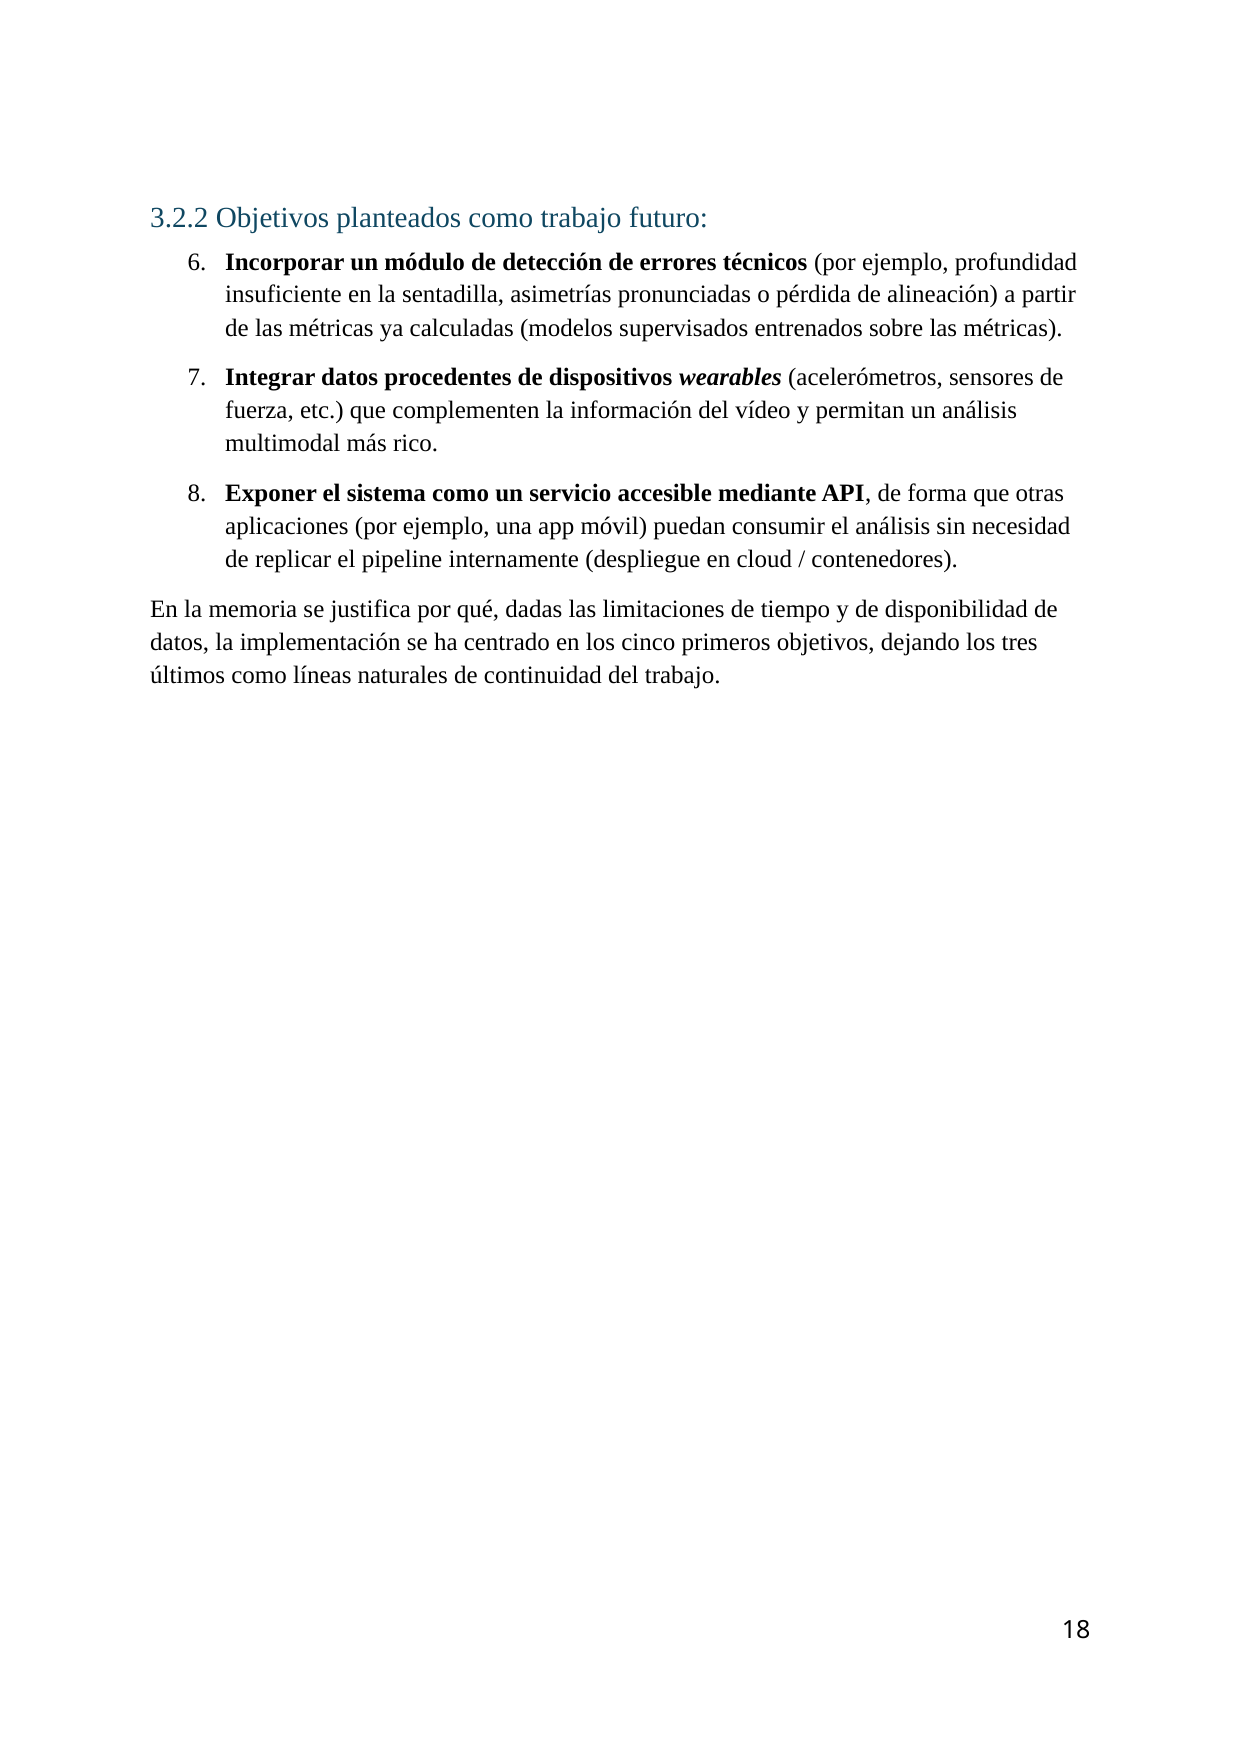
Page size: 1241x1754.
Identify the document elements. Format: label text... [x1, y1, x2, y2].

list Exponer el sistema como un servicio accesible mediante API, de forma que otras aplicaciones (por ejemplo, una app móvil) puedan consumir el análisis sin necesidad de replicar el pipeline internamente (despliegue en cloud / contenedores). [187, 478, 1090, 573]
list Incorporar un módulo de detección de errores técnicos (por ejemplo, profundidad insuficiente en la sentadilla, asimetrías pronunciadas o pérdida de alineación) a partir de las métricas ya calculadas (modelos supervisados entrenados sobre las métricas). [187, 247, 1090, 341]
list Integrar datos procedentes de dispositivos wearables (acelerómetros, sensores de fuerza, etc.) que complementen la información del vídeo y permitan un análisis multimodal más rico. [187, 362, 1090, 457]
subtitle 3.2.2 Objetivos planteados como trabajo futuro: [150, 200, 1090, 233]
text En la memoria se justifica por qué, dadas las limitaciones de tiempo y de disponibilidad de datos, la implementación se ha centrado en los cinco primeros objetivos, dejando los tres últimos como líneas naturales de continuidad del trabajo. [150, 594, 1090, 688]
